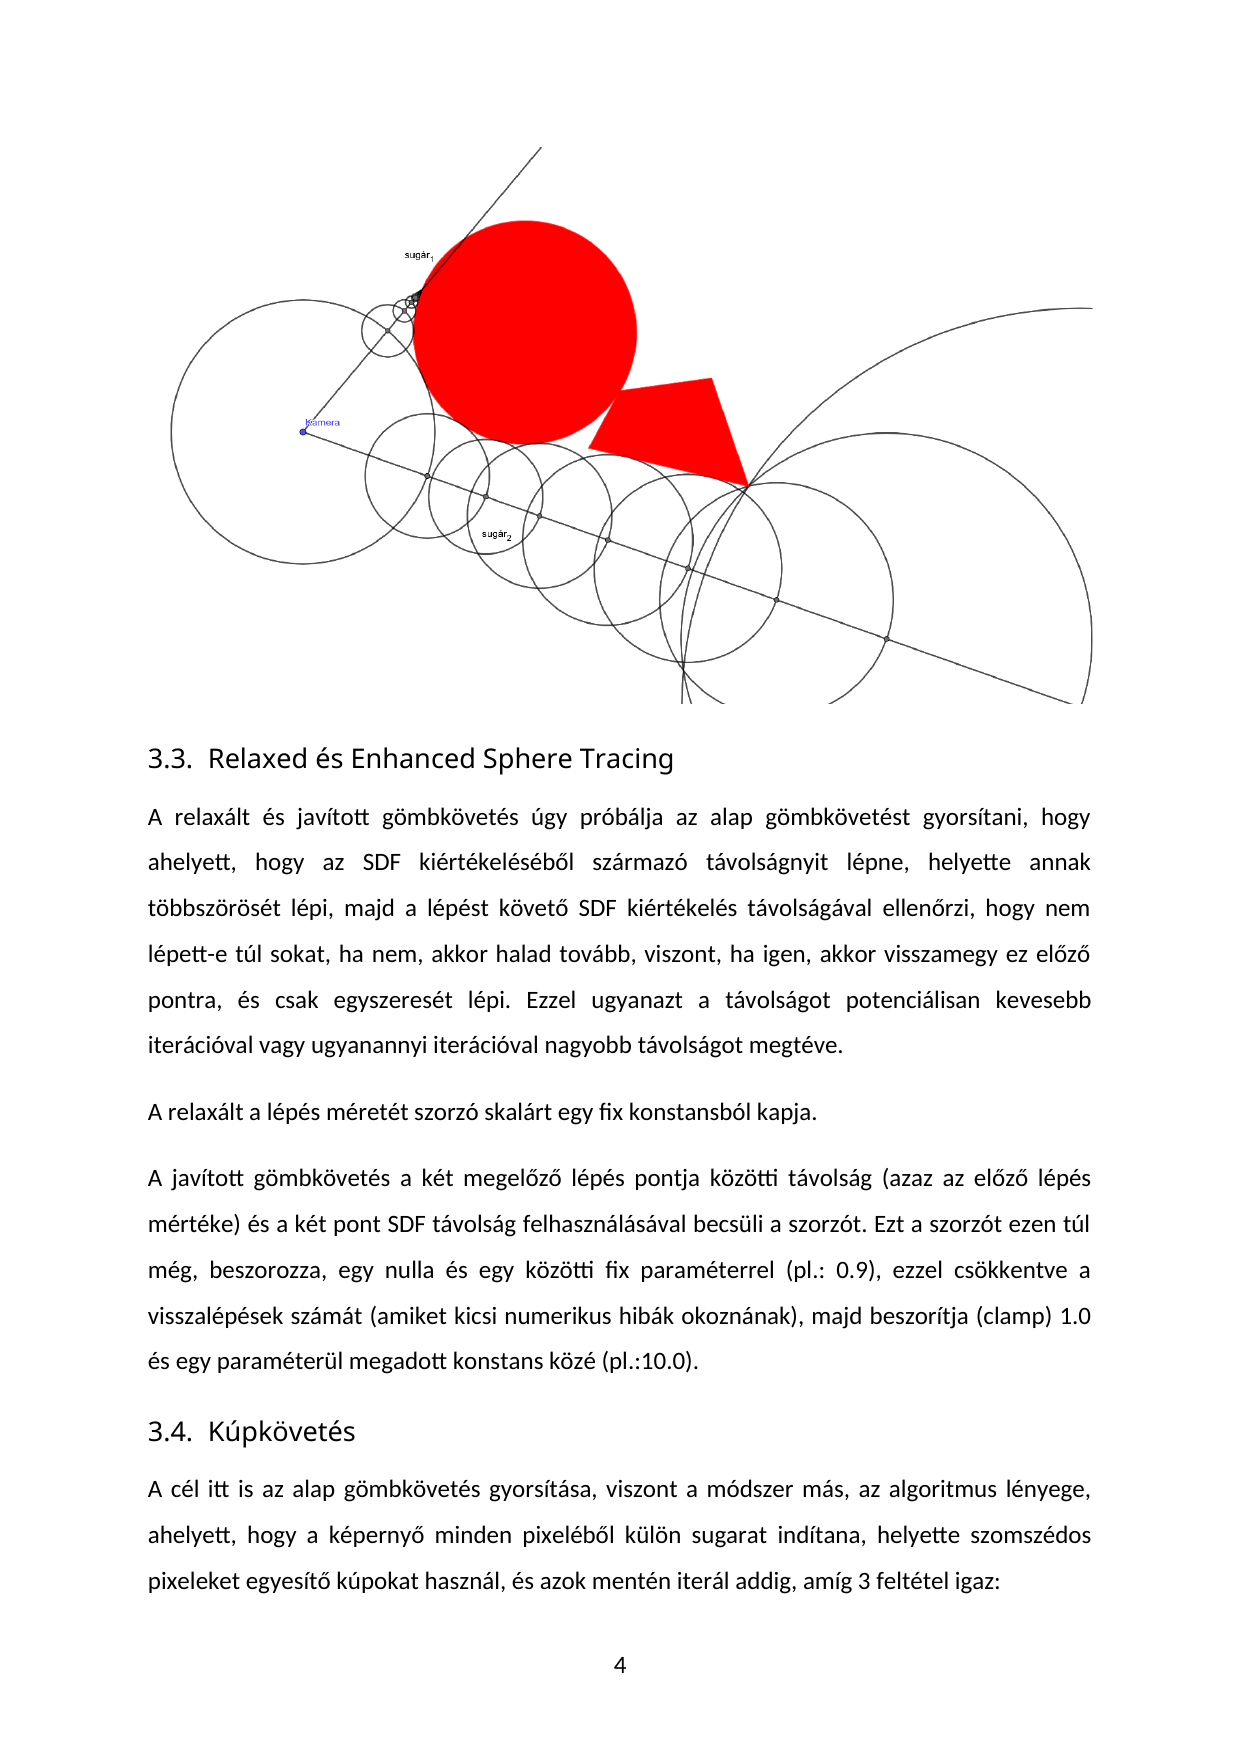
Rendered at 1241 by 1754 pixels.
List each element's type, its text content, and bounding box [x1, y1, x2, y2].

subtitle Relaxed és Enhanced Sphere Tracing [148, 739, 1092, 776]
text A javított gömbkövetés a két megelőző lépés pontja közötti távolság (azaz az előző lépés mértéke) és a két pont SDF távolság felhasználásával becsüli a szorzót. Ezt a szorzót ezen túl még, beszorozza, egy nulla és egy közötti fix paraméterrel (pl.: 0.9), ezzel csökkentve a visszalépések számát (amiket kicsi numerikus hibák okoznának), majd beszorítja (clamp) 1.0 és egy paraméterül megadott konstans közé (pl.:10.0). [148, 1163, 1092, 1376]
picture [147, 147, 1093, 704]
text A relaxált és javított gömbkövetés úgy próbálja az alap gömbkövetést gyorsítani, hogy ahelyett, hogy az SDF kiértékeléséből származó távolságnyit lépne, helyette annak többszörösét lépi, majd a lépést követő SDF kiértékelés távolságával ellenőrzi, hogy nem lépett-e túl sokat, ha nem, akkor halad tovább, viszont, ha igen, akkor visszamegy ez előző pontra, és csak egyszeresét lépi. Ezzel ugyanazt a távolságot potenciálisan kevesebb iterációval vagy ugyanannyi iterációval nagyobb távolságot megtéve. [148, 801, 1092, 1060]
text A relaxált a lépés méretét szorzó skalárt egy fix konstansból kapja. [148, 1096, 1092, 1127]
subtitle Kúpkövetés [148, 1412, 1092, 1449]
text A cél itt is az alap gömbkövetés gyorsítása, viszont a módszer más, az algoritmus lényege, ahelyett, hogy a képernyő minden pixeléből külön sugarat indítana, helyette szomszédos pixeleket egyesítő kúpokat használ, és azok mentén iterál addig, amíg 3 feltétel igaz: [148, 1474, 1092, 1596]
